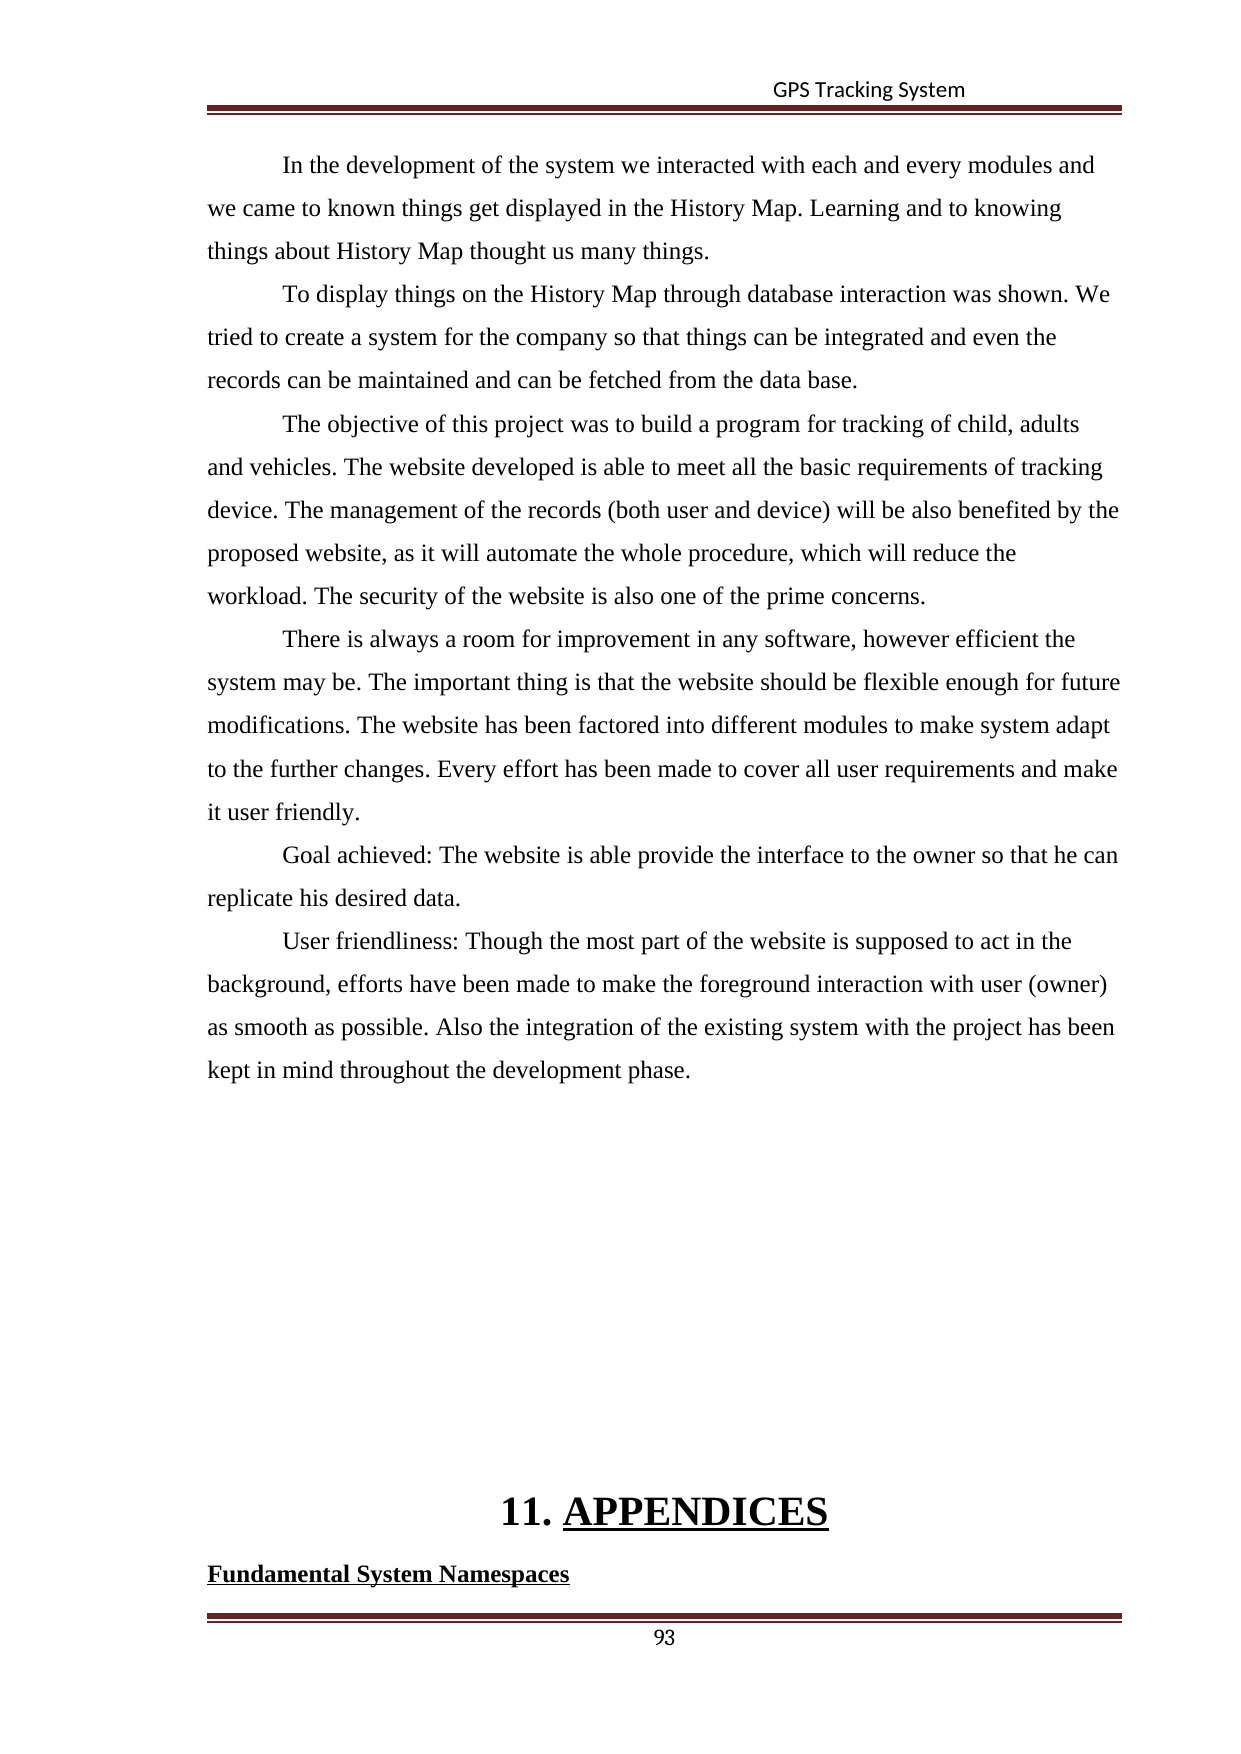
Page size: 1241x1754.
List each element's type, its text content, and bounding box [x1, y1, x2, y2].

text Fundamental System Namespaces [207, 1559, 1122, 1587]
text To display things on the History Map through database interaction was shown. We tried to create a system for the company so that things can be integrated and even the records can be maintained and can be fetched from the data base. [207, 279, 1122, 394]
text In the development of the system we interacted with each and every modules and we came to known things get displayed in the History Map. Learning and to knowing things about History Map thought us many things. [207, 150, 1122, 265]
text 11. APPENDICES [207, 1487, 1122, 1535]
text There is always a room for improvement in any software, however efficient the system may be. The important thing is that the website should be flexible enough for future modifications. The website has been factored into different modules to make system adapt to the further changes. Every effort has been made to cover all user requirements and make it user friendly. [207, 624, 1122, 826]
text The objective of this project was to build a program for tracking of child, adults and vehicles. The website developed is able to meet all the basic requirements of tracking device. The management of the records (both user and device) will be also benefited by the proposed website, as it will automate the whole procedure, which will reduce the workload. The security of the website is also one of the prime concerns. [207, 409, 1122, 610]
text Goal achieved: The website is able provide the interface to the owner so that he can replicate his desired data. [207, 840, 1122, 912]
text User friendliness: Though the most part of the website is supposed to act in the background, efforts have been made to make the foreground interaction with user (owner) as smooth as possible. Also the integration of the existing system with the project has been kept in mind throughout the development phase. [207, 926, 1122, 1084]
